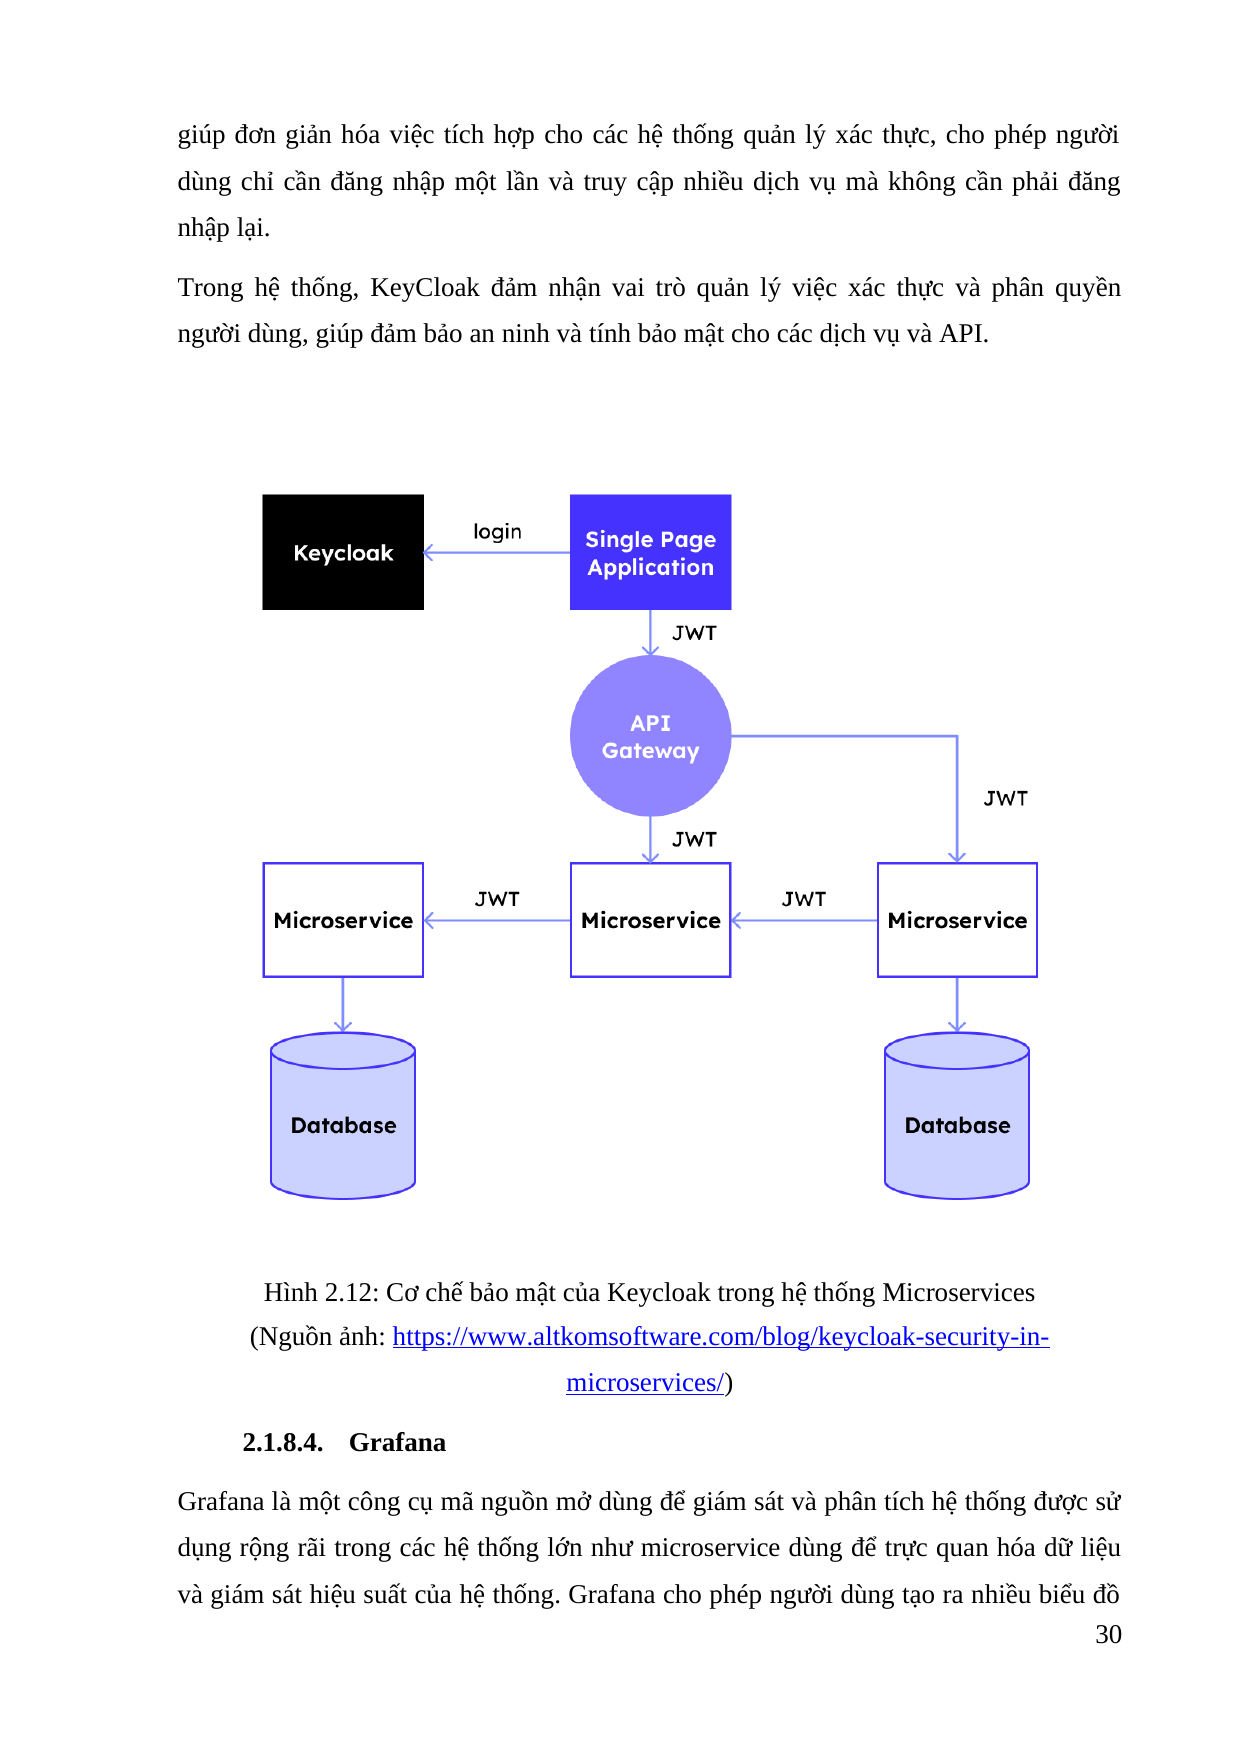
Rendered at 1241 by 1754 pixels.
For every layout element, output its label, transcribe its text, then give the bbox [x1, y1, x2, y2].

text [177, 118, 1122, 243]
text Hình 2.12: Cơ chế bảo mật của Keycloak trong hệ thống Microservices [177, 1276, 1122, 1307]
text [177, 1485, 1122, 1609]
picture [177, 420, 1123, 1264]
text (Nguồn ảnh: https://www.altkomsoftware.com/blog/keycloak-security-in-microservices/) [177, 1320, 1122, 1398]
subtitle Grafana [242, 1426, 1122, 1457]
text Trong hệ thống, KeyCloak đảm nhận vai trò quản lý việc xác thực và phân quyền người dùng, giúp đảm bảo an ninh và tính bảo mật cho các dịch vụ và API. [177, 271, 1122, 348]
